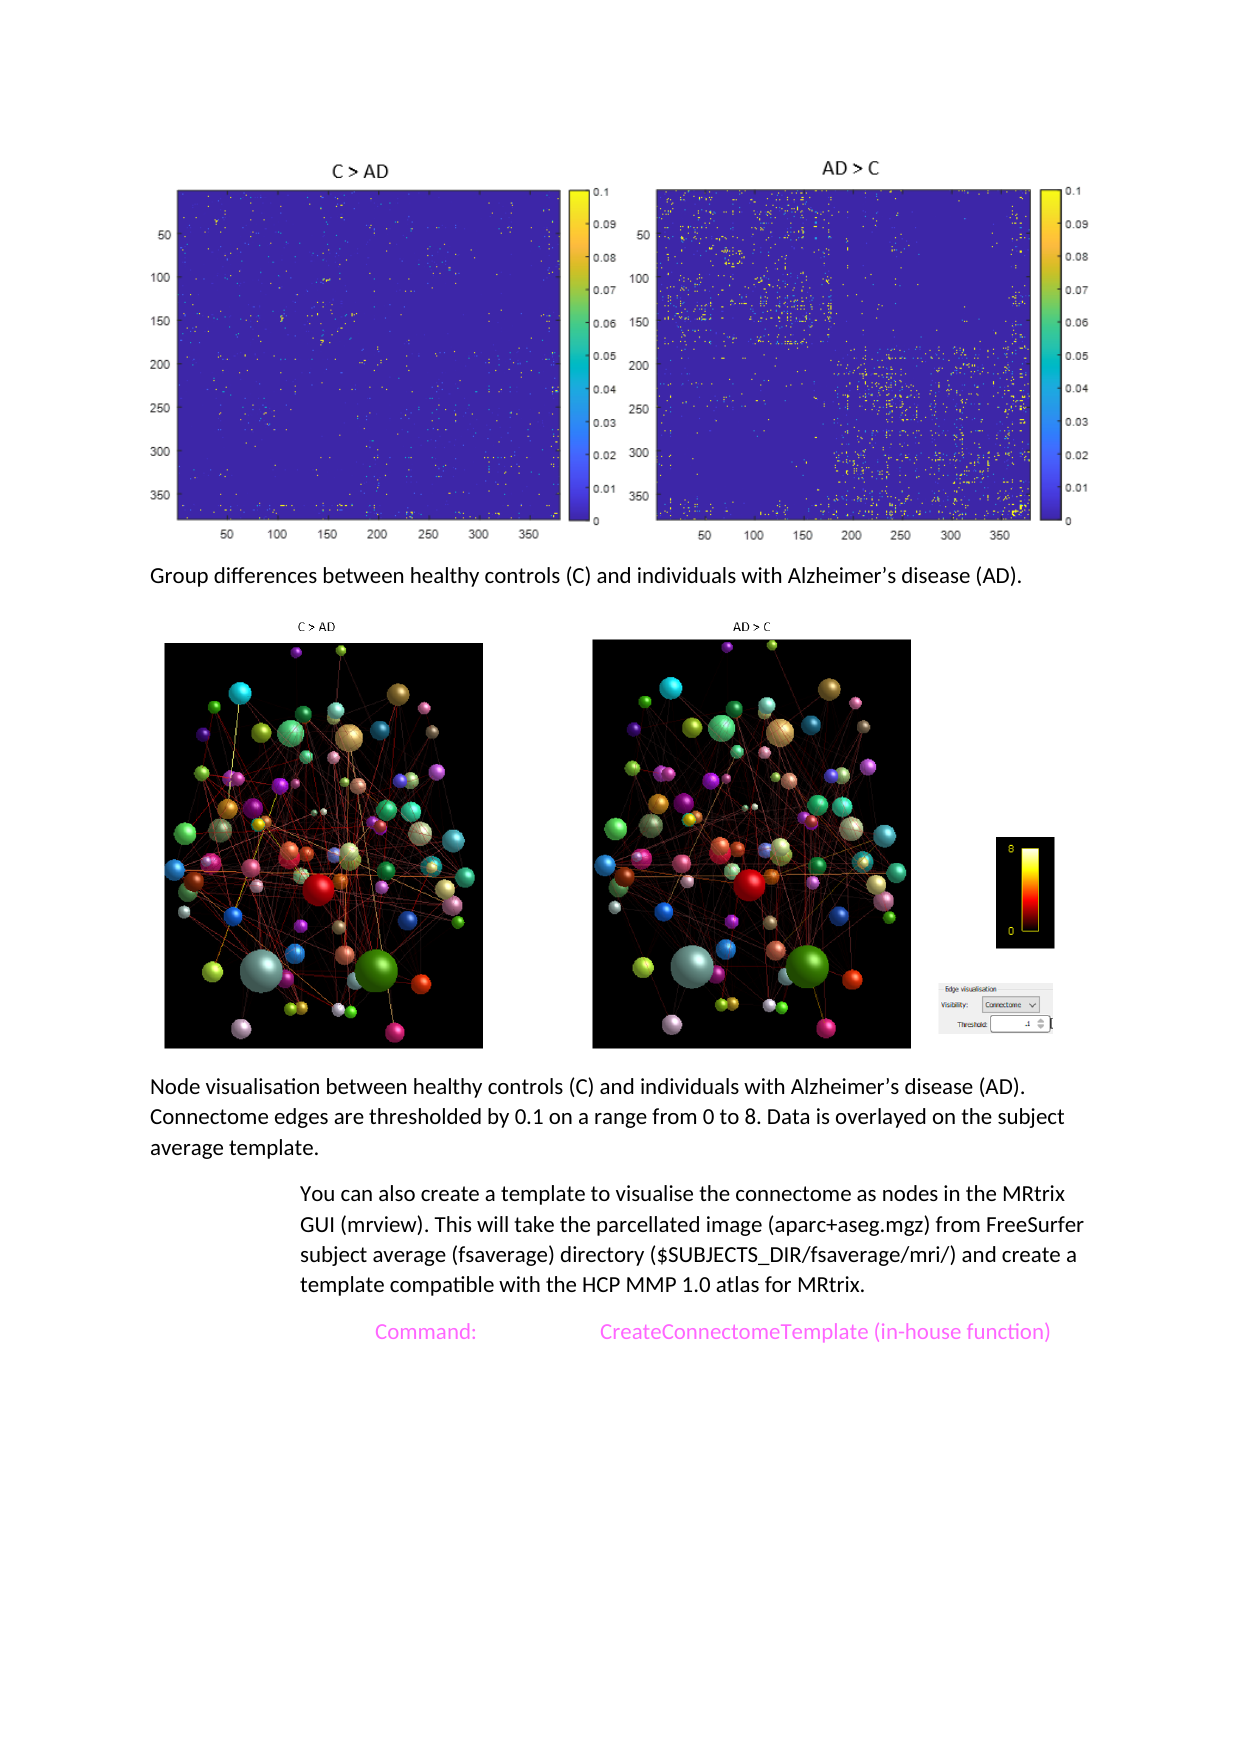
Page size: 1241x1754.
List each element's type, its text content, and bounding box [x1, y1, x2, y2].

text Group differences between healthy controls (C) and individuals with Alzheimer’s disease (AD). [150, 562, 1090, 590]
text You can also create a template to visualise the connectome as nodes in the MRtrix GUI (mrview). This will take the parcellated image (aparc+aseg.mgz) from FreeSurfer subject average (fsaverage) directory ($SUBJECTS_DIR/fsaverage/mri/) and create a template compatible with the HCP MMP 1.0 atlas for MRtrix. [300, 1179, 1090, 1298]
picture [150, 608, 919, 1054]
list Command: CreateConnectomeTemplate (in-house function) [337, 1317, 1090, 1345]
text Node visualisation between healthy controls (C) and individuals with Alzheimer’s disease (AD). Connectome edges are thresholded by 0.1 on a range from 0 to 8. Data is overlayed on the subject average template. [150, 1072, 1090, 1161]
picture [150, 150, 1091, 543]
picture [923, 827, 1077, 1054]
